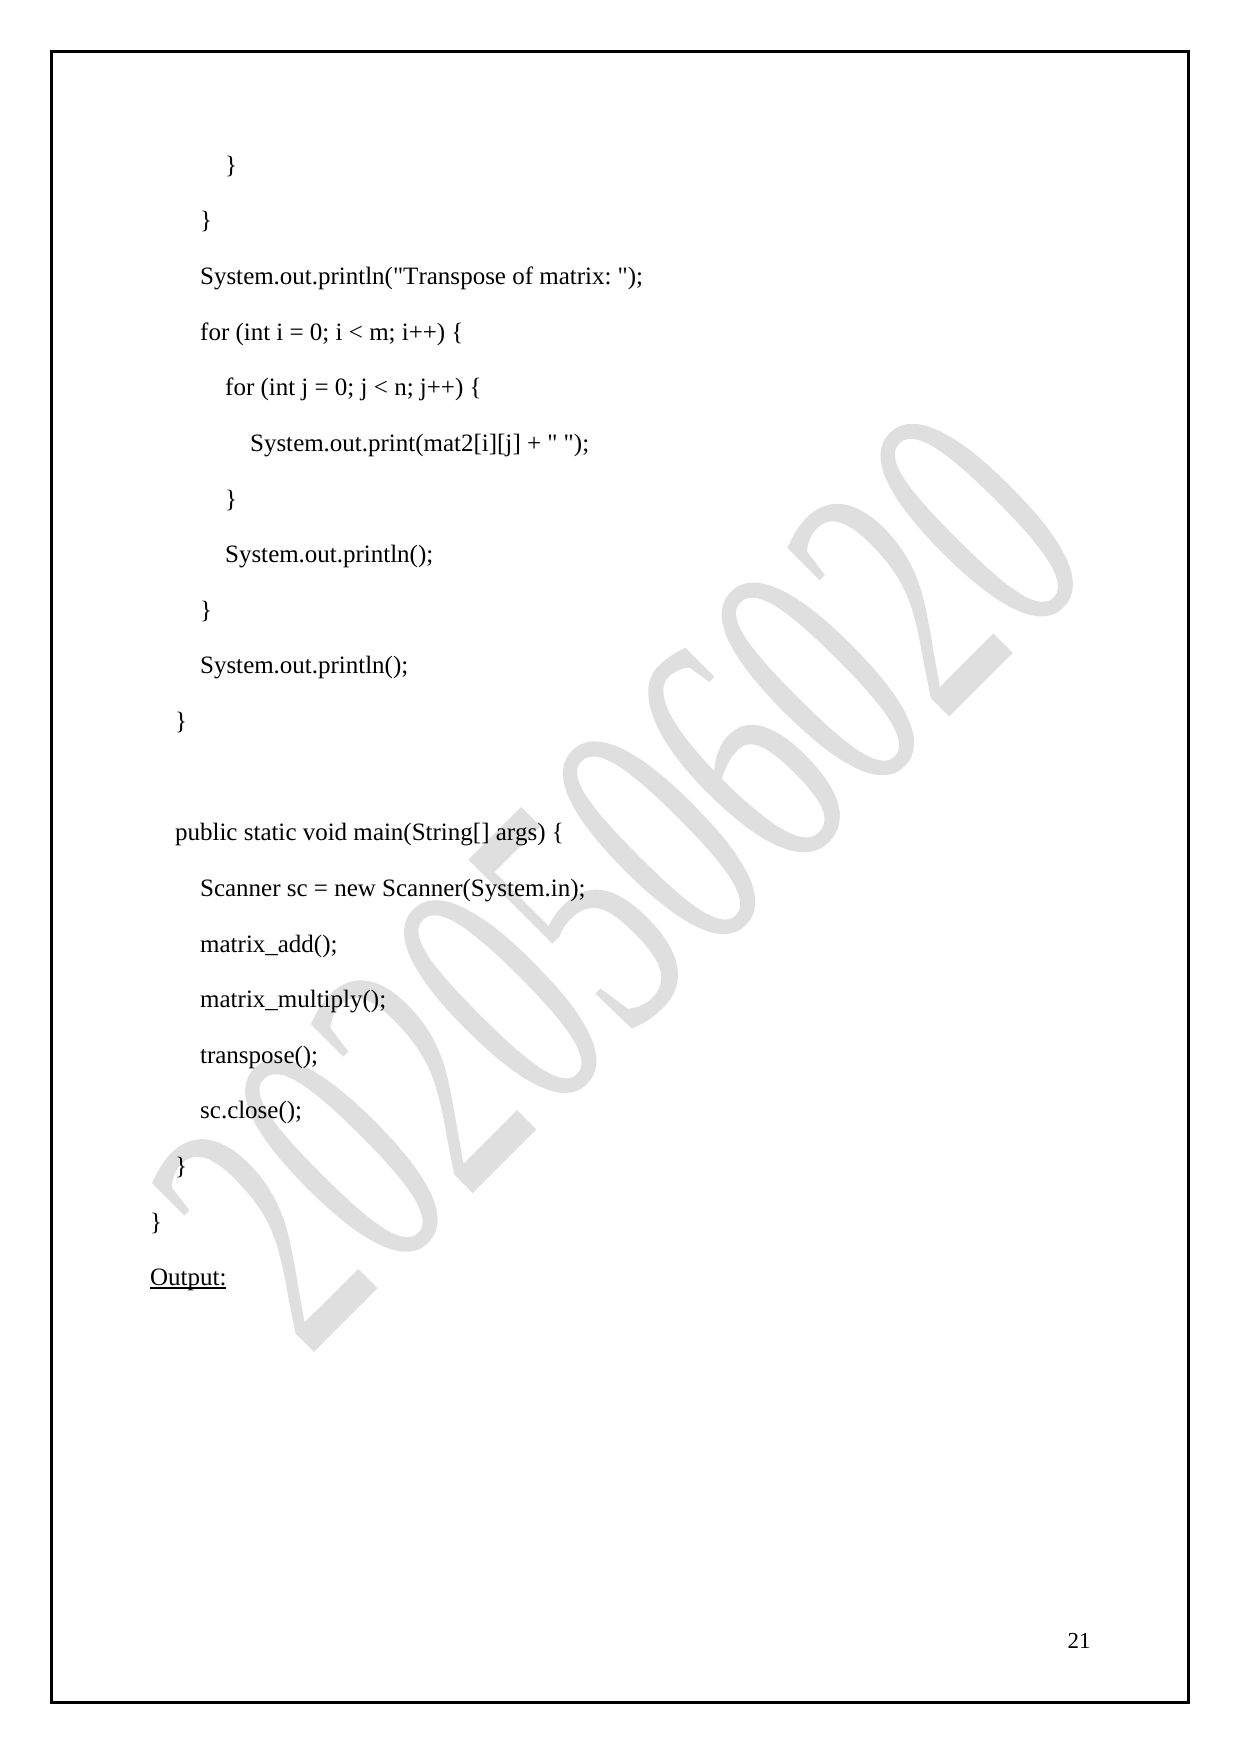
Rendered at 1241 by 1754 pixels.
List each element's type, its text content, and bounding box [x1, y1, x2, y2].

text } [150, 206, 1090, 234]
text System.out.println(); [150, 651, 1090, 679]
text } [150, 595, 1090, 624]
text Scanner sc = new Scanner(System.in); [150, 873, 1090, 902]
text System.out.println(); [150, 539, 1090, 568]
text sc.close(); [150, 1096, 1090, 1124]
text } [150, 1207, 1090, 1236]
text matrix_add(); [150, 929, 1090, 957]
text } [150, 484, 1090, 512]
text } [150, 150, 1090, 179]
text Output: [150, 1262, 1090, 1291]
text transpose(); [150, 1040, 1090, 1069]
text } [150, 706, 1090, 735]
text for (int j = 0; j < n; j++) { [150, 372, 1090, 401]
text System.out.println("Transpose of matrix: "); [150, 261, 1090, 290]
text } [150, 1151, 1090, 1180]
text matrix_multiply(); [150, 984, 1090, 1013]
text for (int i = 0; i < m; i++) { [150, 317, 1090, 346]
text System.out.print(mat2[i][j] + " "); [150, 428, 1090, 457]
text public static void main(String[] args) { [150, 817, 1090, 846]
